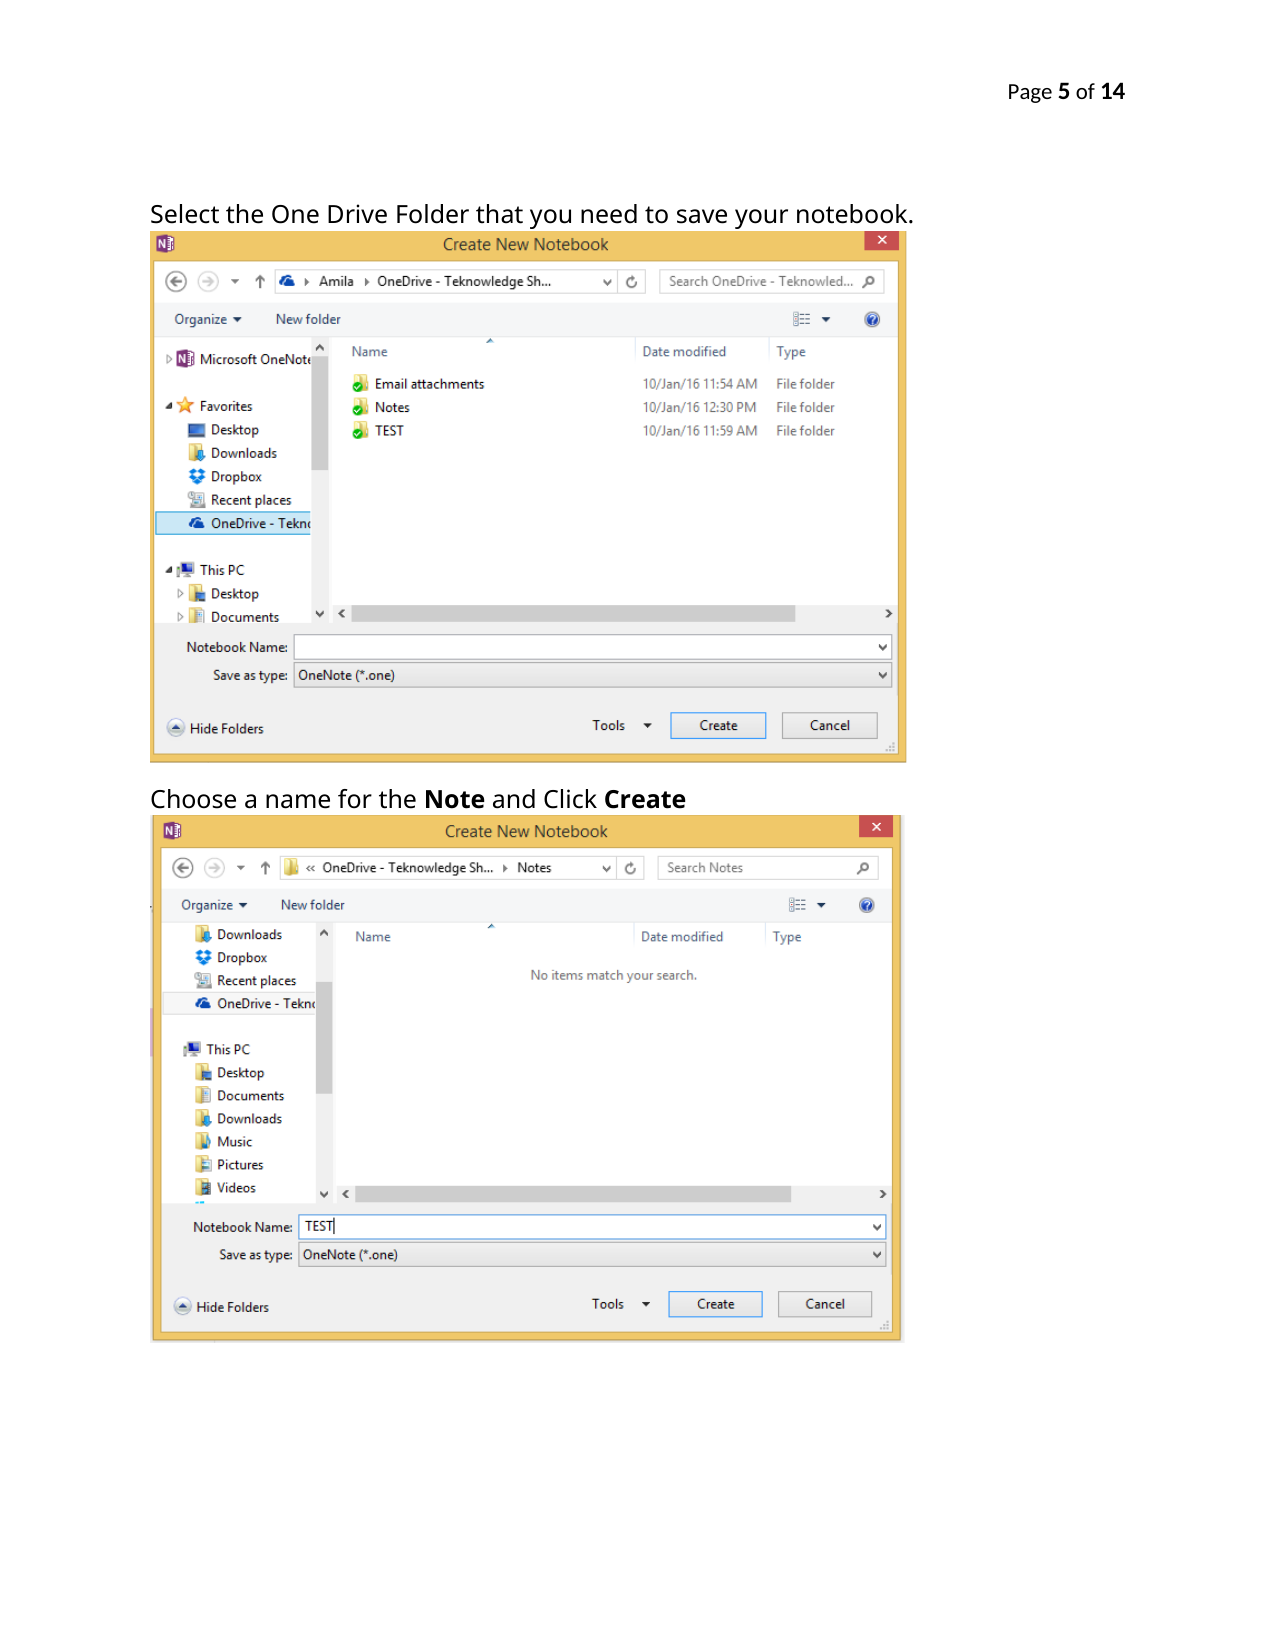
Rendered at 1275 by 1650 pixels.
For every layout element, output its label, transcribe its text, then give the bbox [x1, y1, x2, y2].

subtitle Choose a name for the Note and Click Create [150, 782, 918, 816]
picture [150, 815, 905, 1343]
subtitle Select the One Drive Folder that you need to save your notebook. [150, 197, 918, 231]
picture [150, 231, 907, 763]
